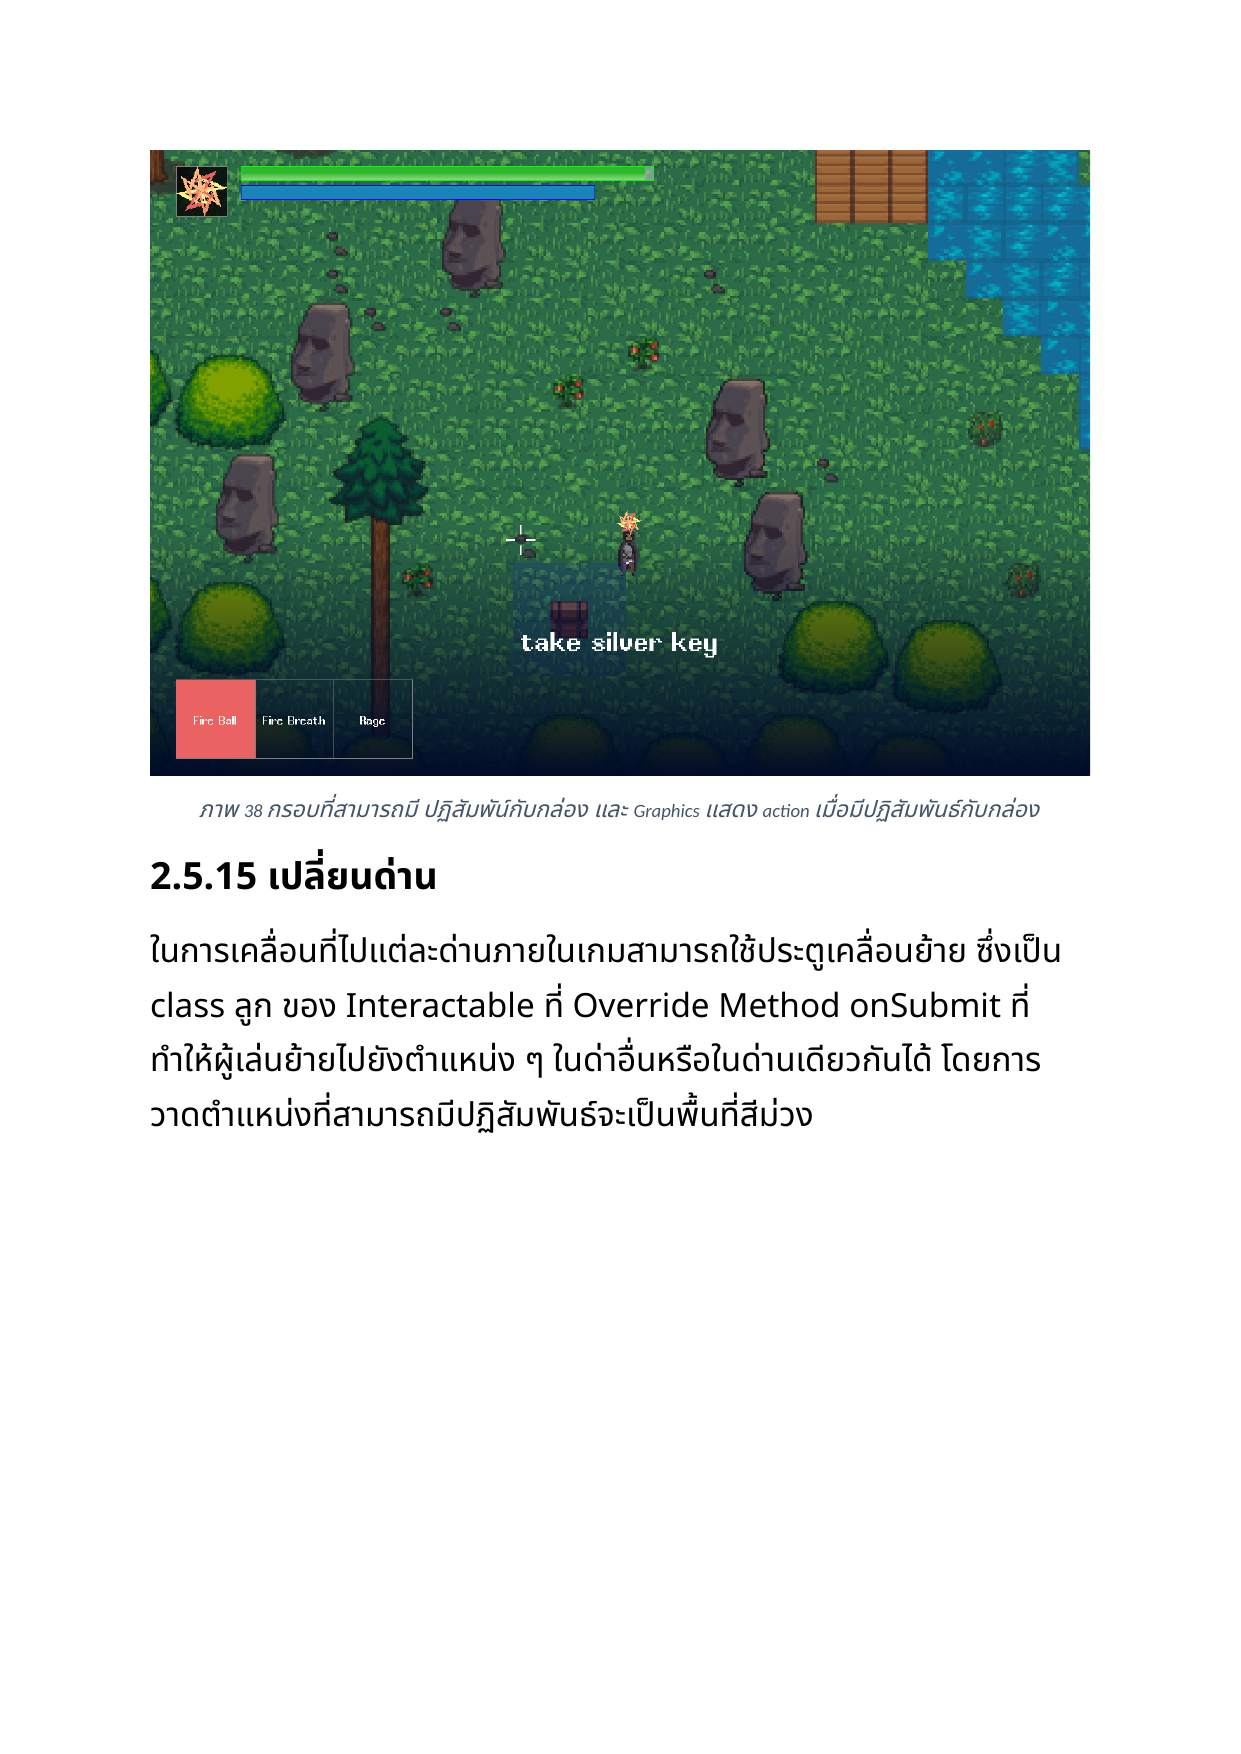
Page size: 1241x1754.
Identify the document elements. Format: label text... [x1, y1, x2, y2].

text ในการเคลื่อนที่ไปแต่ละด่านภายในเกมสามารถใช้ประตูเคลื่อนย้าย ซึ่งเป็น class ลูก ของ Interactable ที่ Override Method onSubmit ที่ทำให้ผู้เล่นย้ายไปยังตำแหน่ง ๆ ในด่าอื่นหรือในด่านเดียวกันได้ โดยการวาดตำแหน่งที่สามารถมีปฏิสัมพันธ์จะเป็นพื้นที่สีม่วง [150, 927, 1090, 1141]
text 2.5.15 เปลี่ยนด่าน [150, 849, 1090, 906]
text ภาพ 38กรอบที่สามารถมี ปฏิสัมพัน์กับกล่อง และ Graphics แสดง action เมื่อมีปฏิสัมพันธ์กับกล่อง [150, 793, 1090, 828]
picture [150, 150, 1091, 776]
